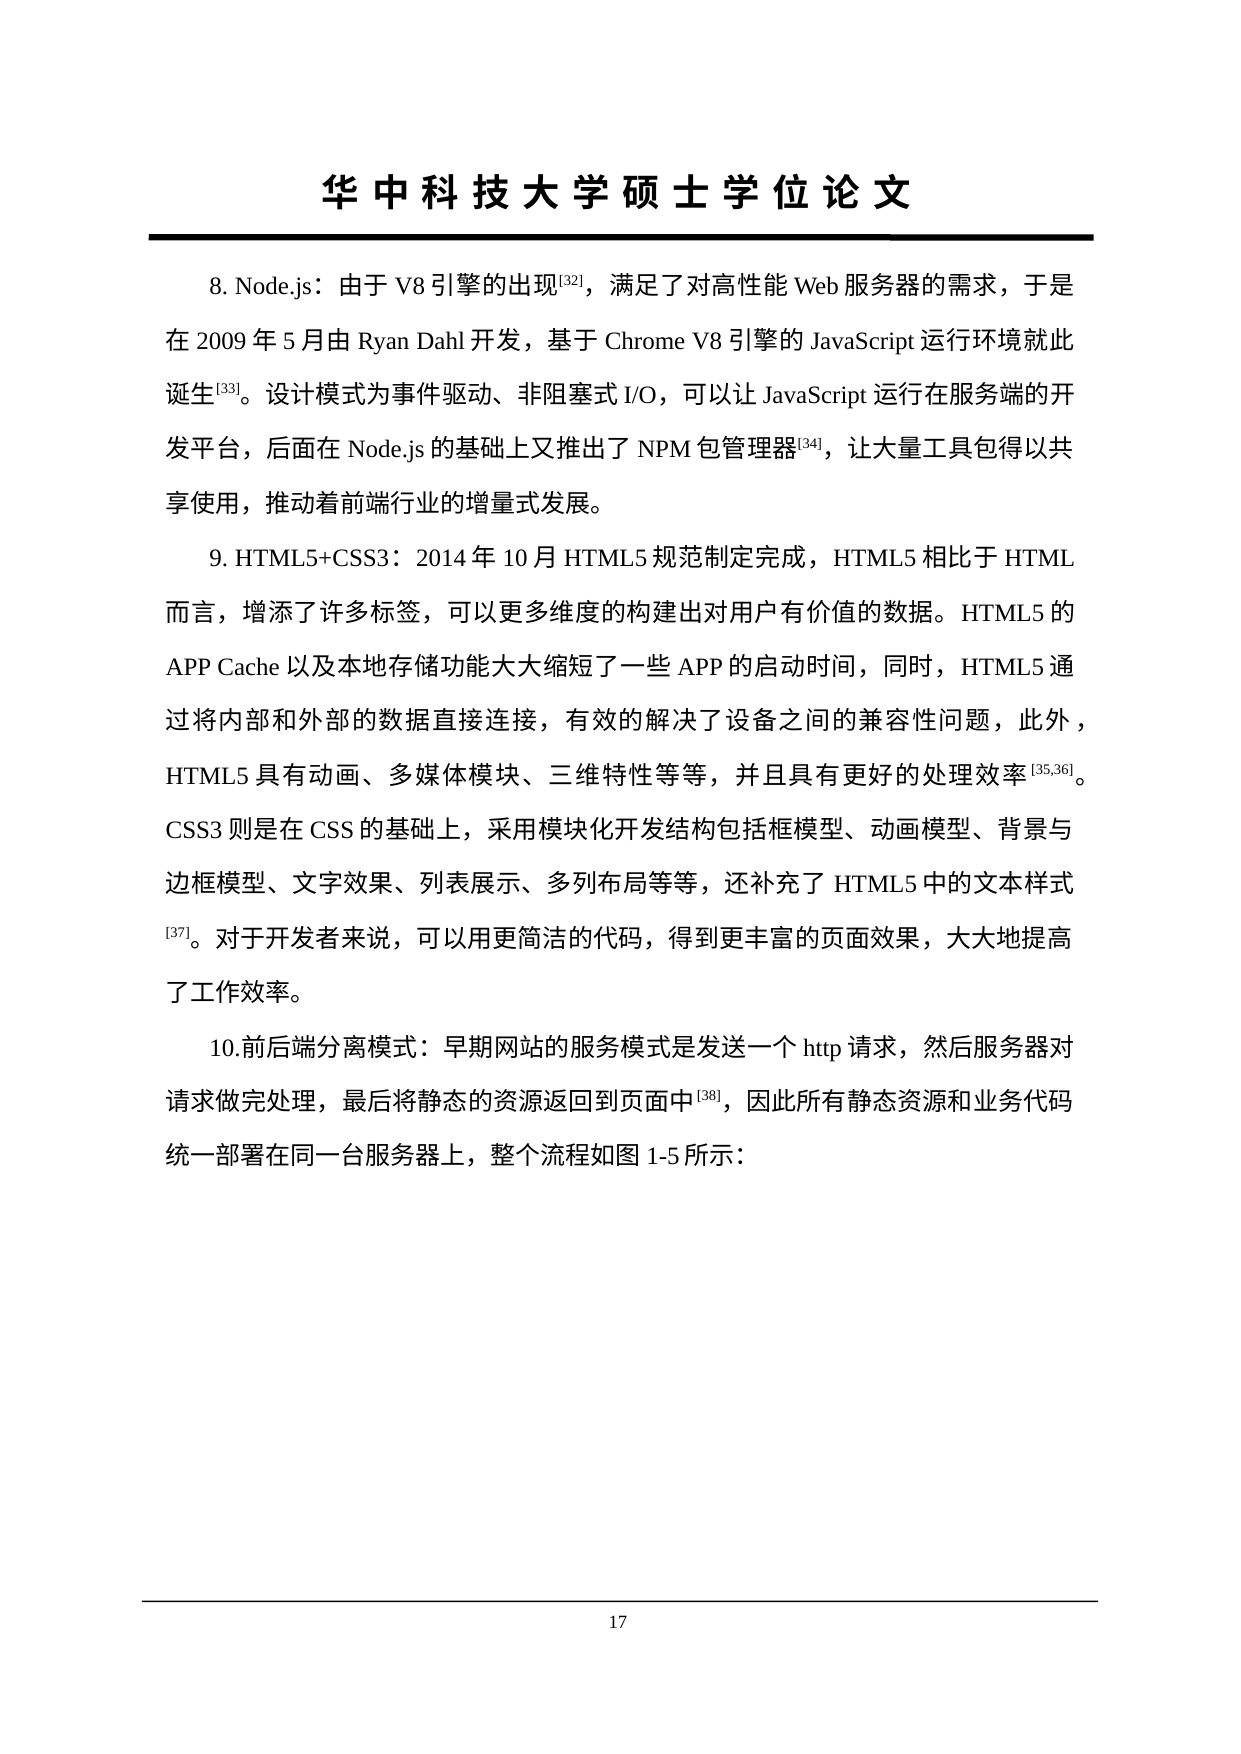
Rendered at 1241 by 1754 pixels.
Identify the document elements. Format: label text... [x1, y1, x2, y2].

text 9. HTML5+CSS3：2014年10月HTML5规范制定完成，HTML5相比于HTML而言，增添了许多标签，可以更多维度的构建出对用户有价值的数据。HTML5的APP Cache以及本地存储功能大大缩短了一些APP的启动时间，同时，HTML5通过将内部和外部的数据直接连接，有效的解决了设备之间的兼容性问题，此外，HTML5具有动画、多媒体模块、三维特性等等，并且具有更好的处理效率[35,36]。CSS3则是在CSS的基础上，采用模块化开发结构包括框模型、动画模型、背景与边框模型、文字效果、列表展示、多列布局等等，还补充了HTML5中的文本样式[37]。对于开发者来说，可以用更简洁的代码，得到更丰富的页面效果，大大地提高了工作效率。 [165, 538, 1075, 1009]
text 8. Node.js：由于V8引擎的出现[32]，满足了对高性能Web服务器的需求，于是在2009年5月由Ryan Dahl开发，基于Chrome V8引擎的JavaScript运行环境就此诞生[33]。设计模式为事件驱动、非阻塞式I/O，可以让JavaScript 运行在服务端的开发平台，后面在Node.js的基础上又推出了NPM包管理器[34]，让大量工具包得以共享使用，推动着前端行业的增量式发展。 [165, 266, 1075, 519]
text 10.前后端分离模式：早期网站的服务模式是发送一个http请求，然后服务器对请求做完处理，最后将静态的资源返回到页面中[38]，因此所有静态资源和业务代码统一部署在同一台服务器上，整个流程如图 1-5所示： [165, 1027, 1075, 1172]
